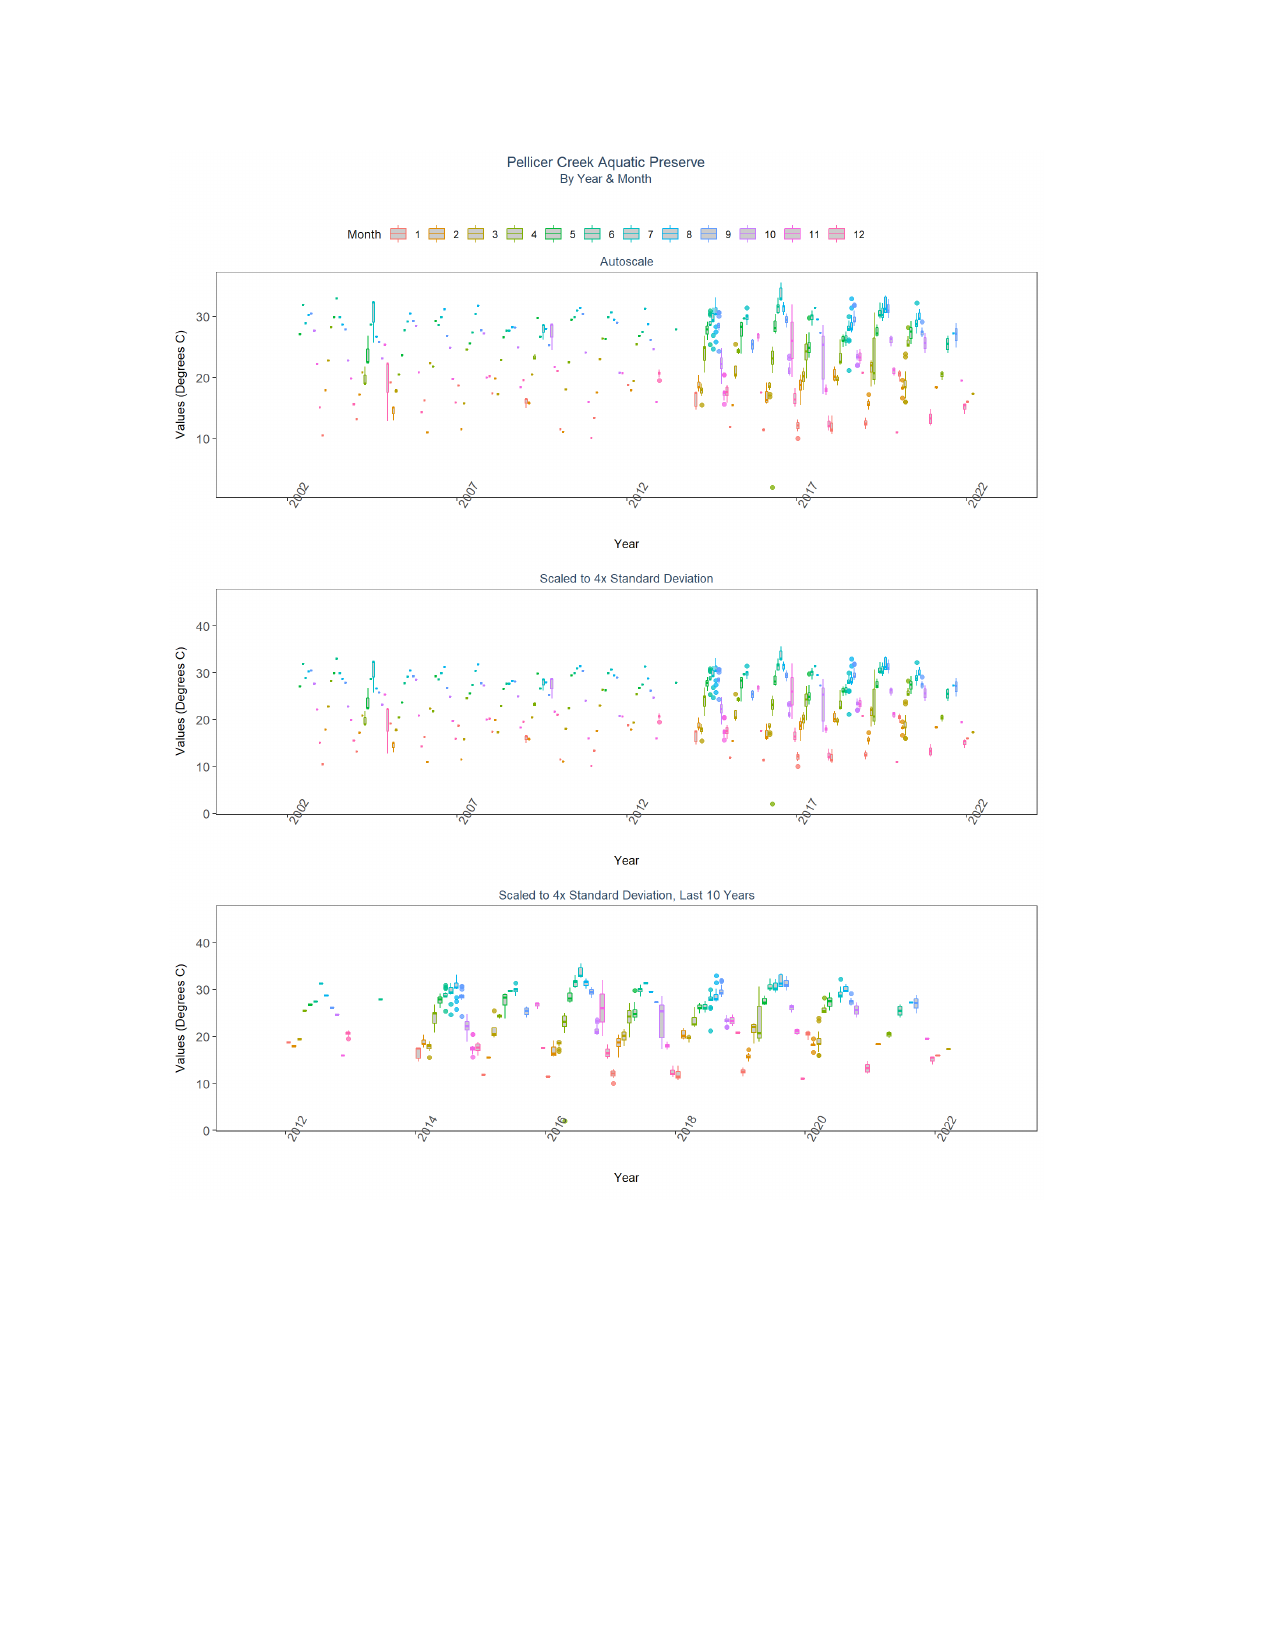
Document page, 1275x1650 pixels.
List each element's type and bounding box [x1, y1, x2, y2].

picture [168, 150, 1044, 1200]
